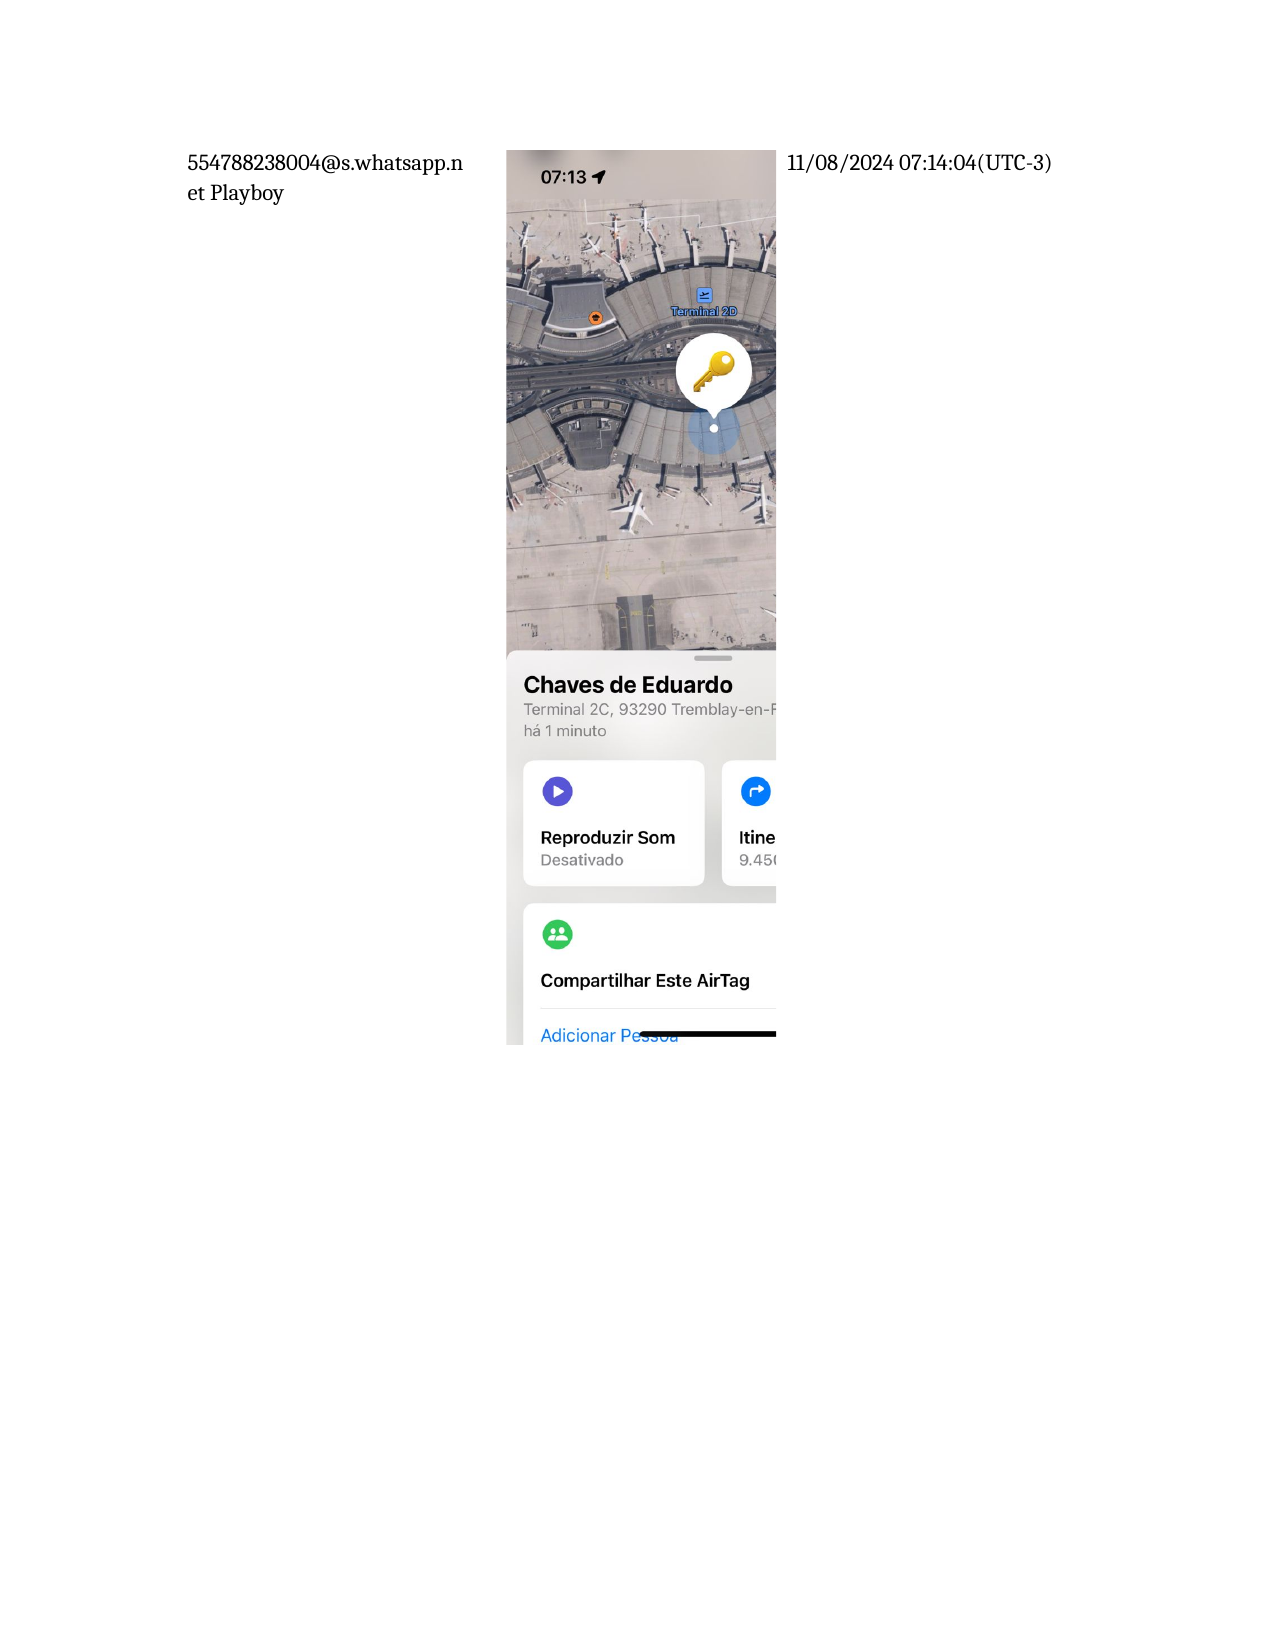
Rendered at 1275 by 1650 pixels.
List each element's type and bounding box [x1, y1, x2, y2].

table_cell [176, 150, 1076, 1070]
picture [506, 150, 777, 1045]
